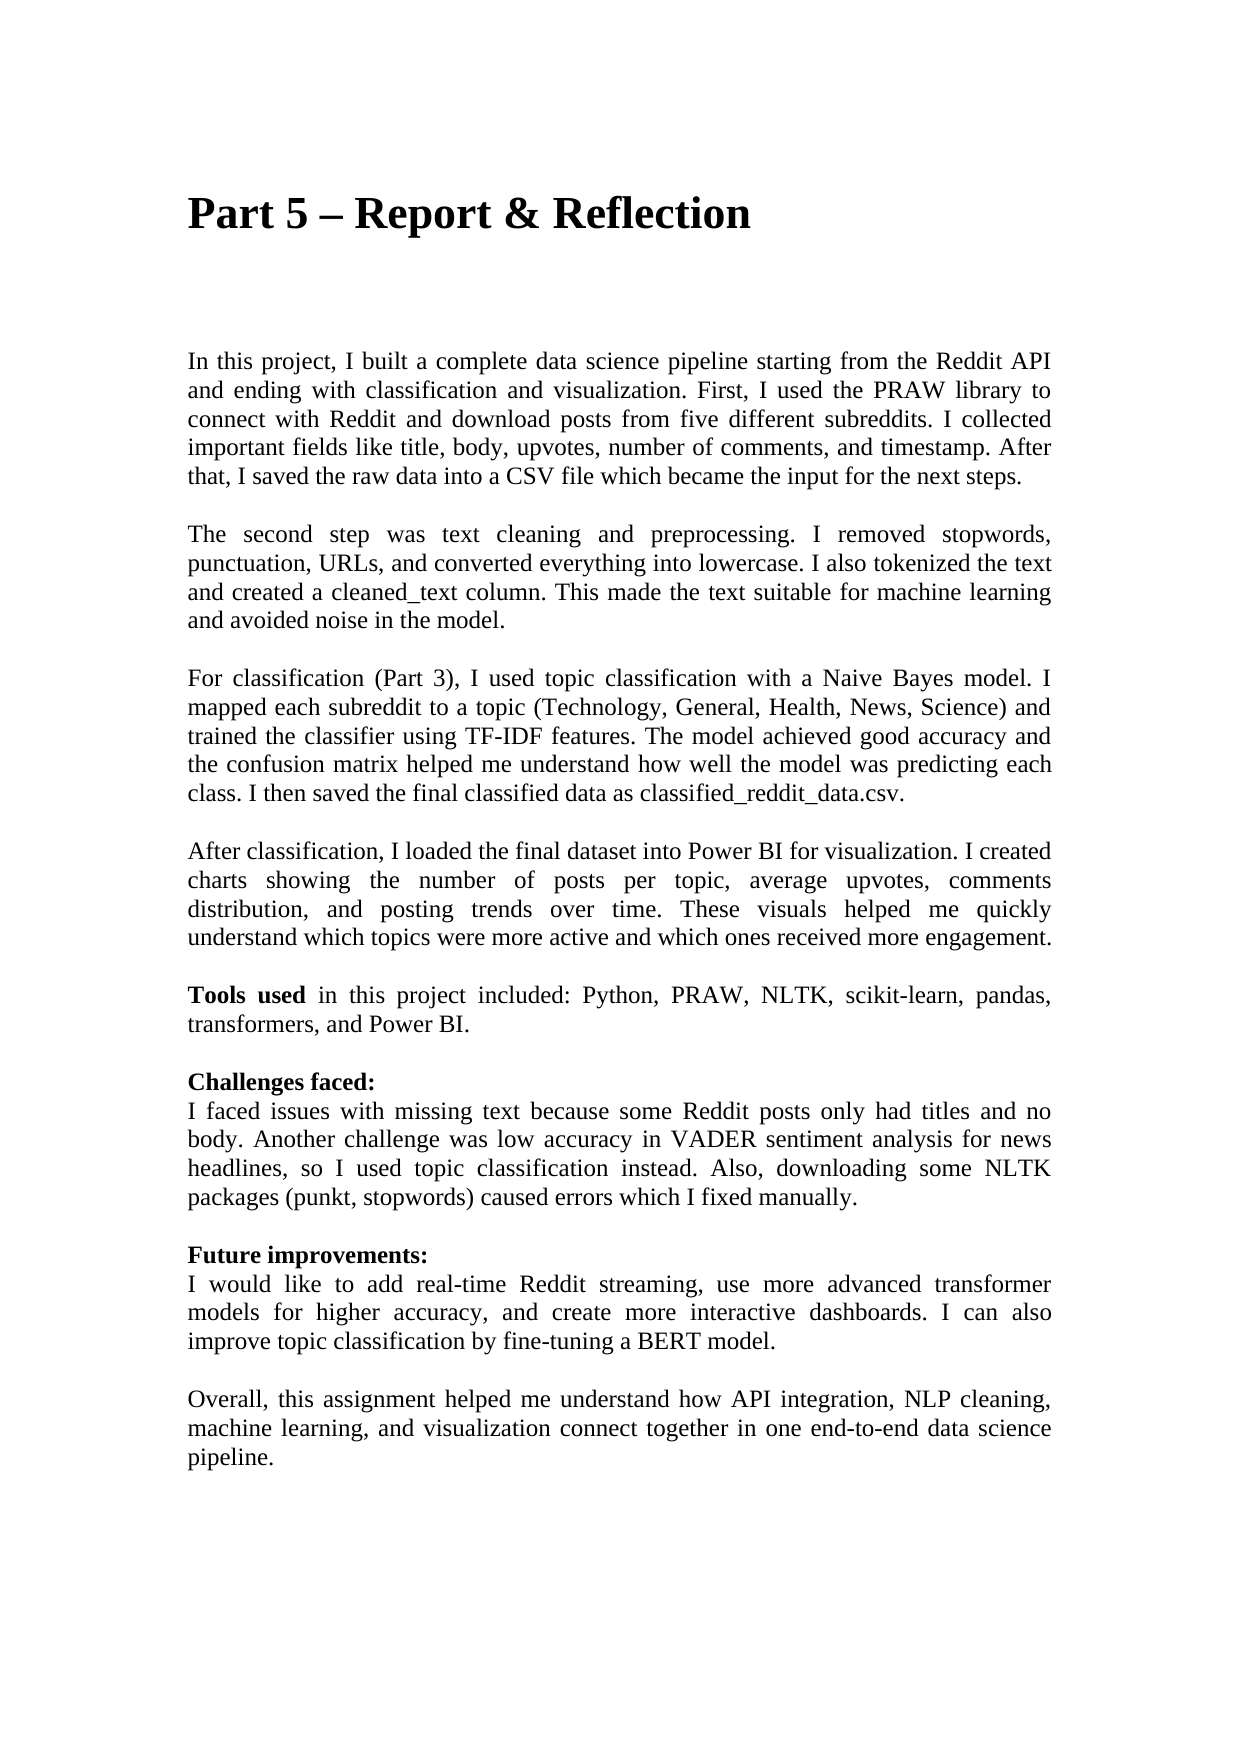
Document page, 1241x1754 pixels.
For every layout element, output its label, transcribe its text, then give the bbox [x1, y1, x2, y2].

subtitle Part 5 – Report & Reflection [187, 185, 1053, 238]
text Future improvements: I would like to add real-time Reddit streaming, use more advanced transformer models for higher accuracy, and create more interactive dashboards. I can also improve topic classification by fine-tuning a BERT model. [187, 1240, 1053, 1355]
text The second step was text cleaning and preprocessing. I removed stopwords, punctuation, URLs, and converted everything into lowercase. I also tokenized the text and created a cleaned_text column. This made the text suitable for machine learning and avoided noise in the model. [187, 519, 1053, 634]
text For classification (Part 3), I used topic classification with a Naive Bayes model. I mapped each subreddit to a topic (Technology, General, Health, News, Science) and trained the classifier using TF-IDF features. The model achieved good accuracy and the confusion matrix helped me understand how well the model was predicting each class. I then saved the final classified data as classified_reddit_data.csv. [187, 663, 1053, 807]
text Tools used in this project included: Python, PRAW, NLTK, scikit-learn, pandas, transformers, and Power BI. [187, 980, 1053, 1038]
text After classification, I loaded the final dataset into Power BI for visualization. I created charts showing the number of posts per topic, average upvotes, comments distribution, and posting trends over time. These visuals helped me quickly understand which topics were more active and which ones received more engagement. [187, 836, 1053, 951]
text Overall, this assignment helped me understand how API integration, NLP cleaning, machine learning, and visualization connect together in one end-to-end data science pipeline. [187, 1384, 1053, 1470]
text Challenges faced: I faced issues with missing text because some Reddit posts only had titles and no body. Another challenge was low accuracy in VADER sentiment analysis for news headlines, so I used topic classification instead. Also, downloading some NLTK packages (punkt, stopwords) caused errors which I fixed manually. [187, 1067, 1053, 1211]
text In this project, I built a complete data science pipeline starting from the Reddit API and ending with classification and visualization. First, I used the PRAW library to connect with Reddit and download posts from five different subreddits. I collected important fields like title, body, upvotes, number of comments, and timestamp. After that, I saved the raw data into a CSV file which became the input for the next steps. [187, 346, 1053, 490]
